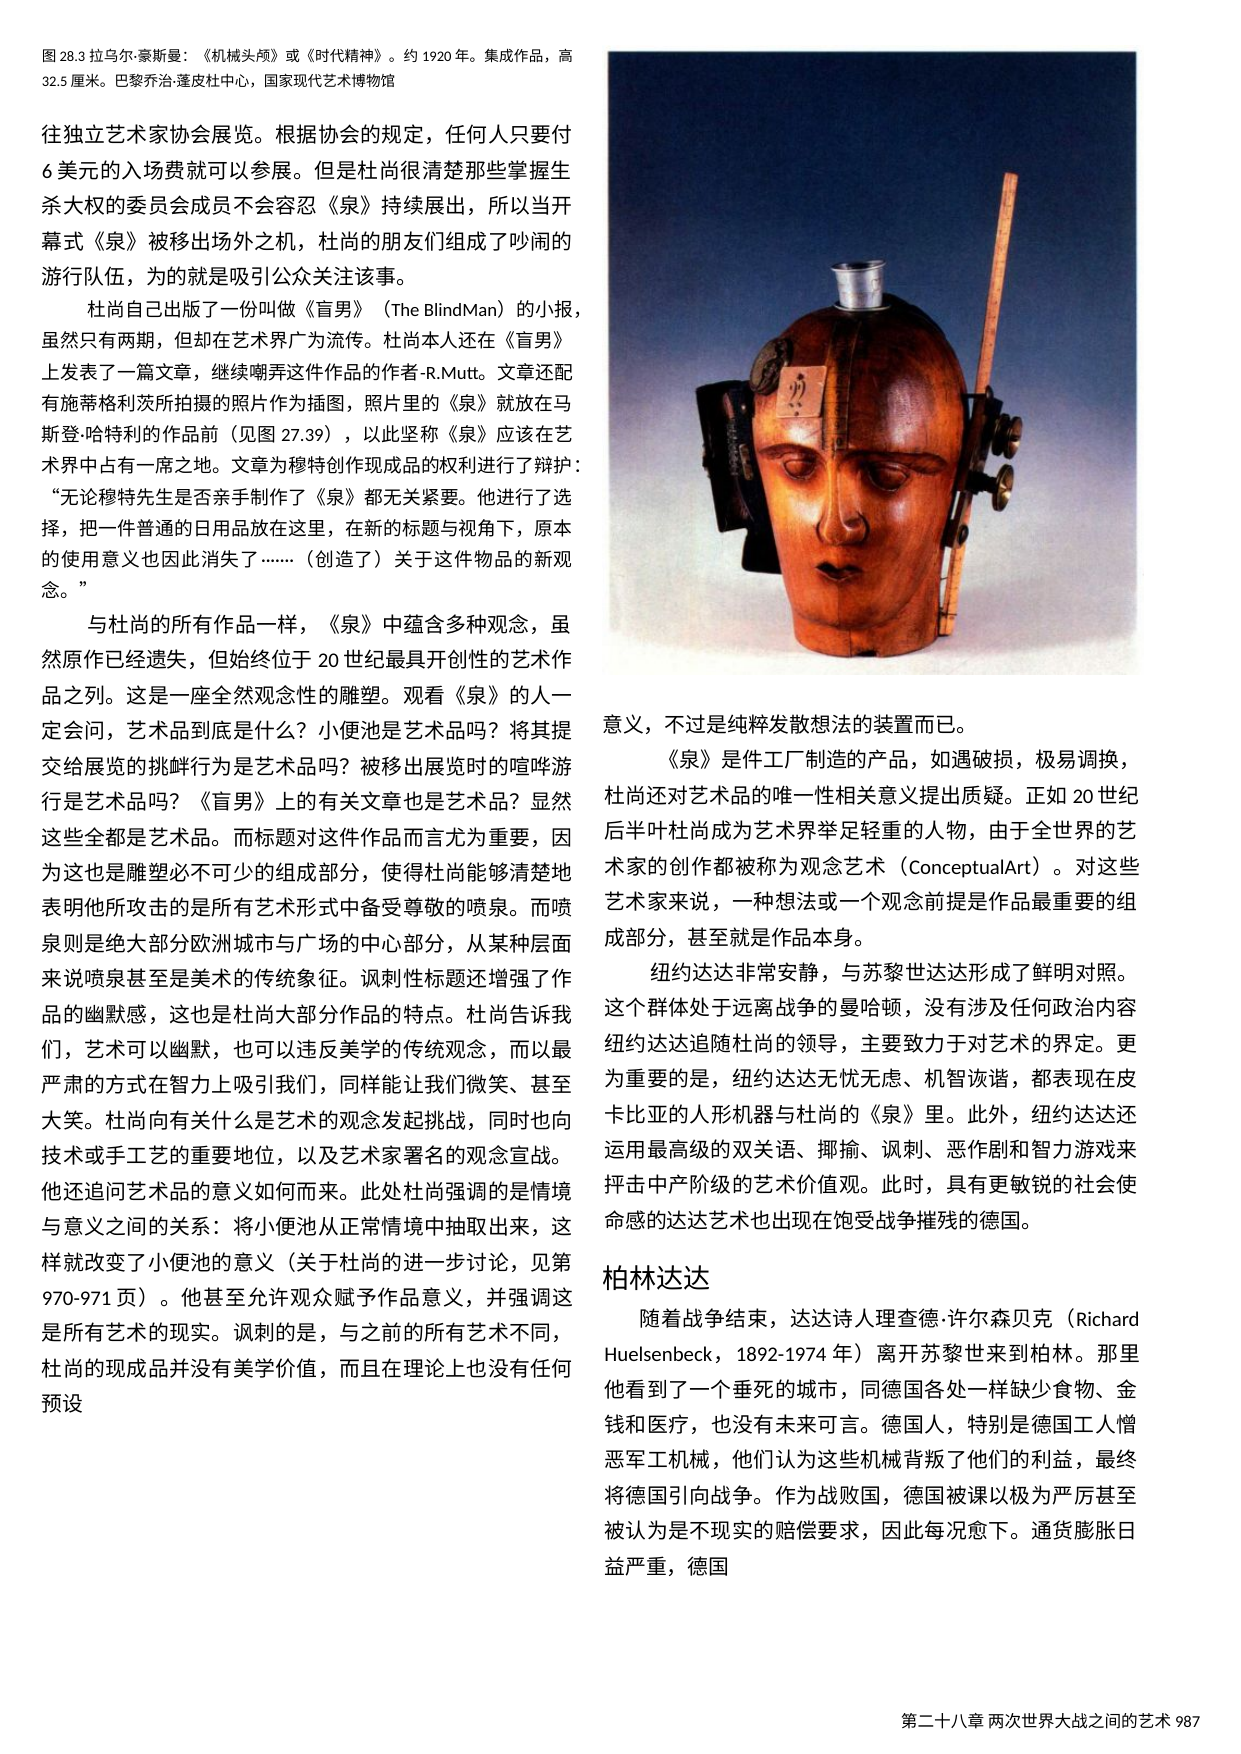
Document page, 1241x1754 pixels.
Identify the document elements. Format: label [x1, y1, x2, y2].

picture [602, 45, 1144, 675]
